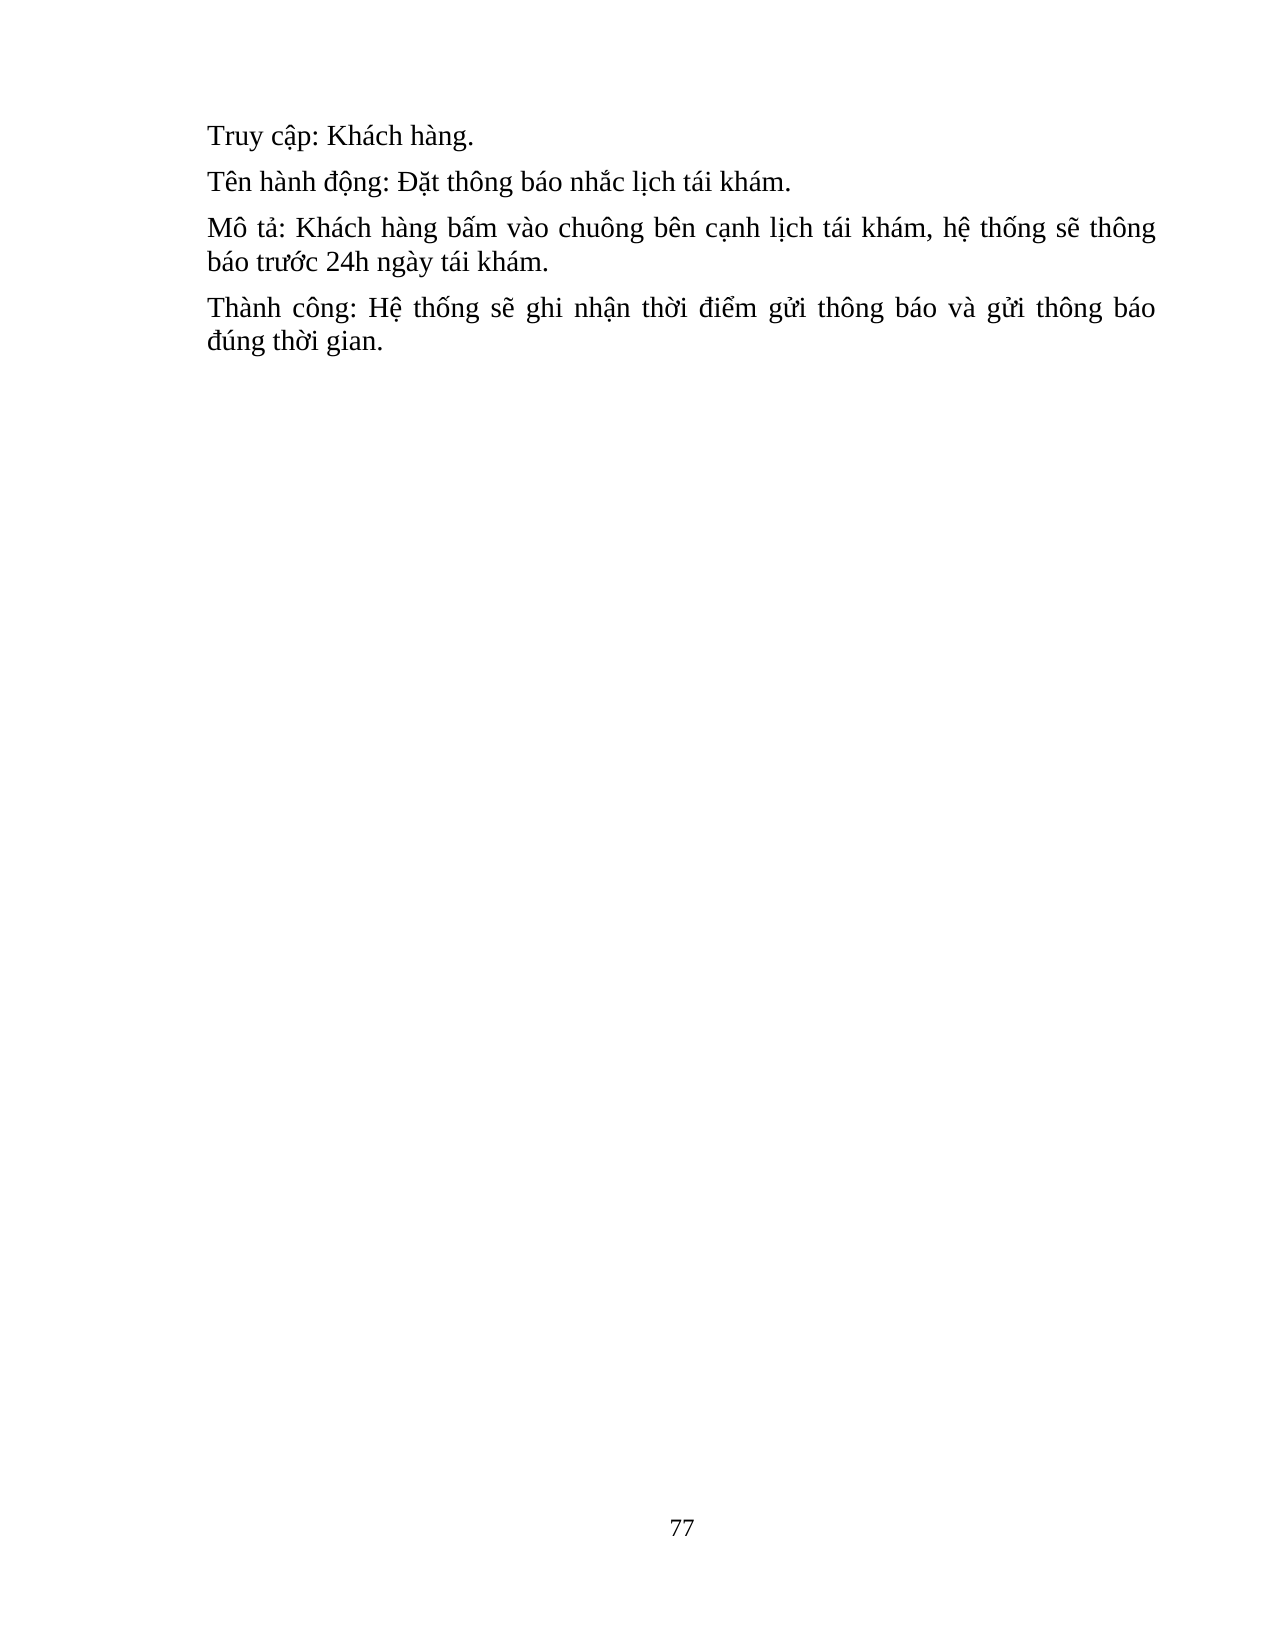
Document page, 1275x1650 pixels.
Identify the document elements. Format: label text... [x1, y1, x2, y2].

text Mô tả: Khách hàng bấm vào chuông bên cạnh lịch tái khám, hệ thống sẽ thông báo trước 24h ngày tái khám. [207, 210, 1157, 277]
text Truy cập: Khách hàng. [207, 118, 1157, 152]
text Thành công: Hệ thống sẽ ghi nhận thời điểm gửi thông báo và gửi thông báo đúng thời gian. [207, 290, 1157, 357]
text Tên hành động: Đặt thông báo nhắc lịch tái khám. [207, 164, 1157, 198]
